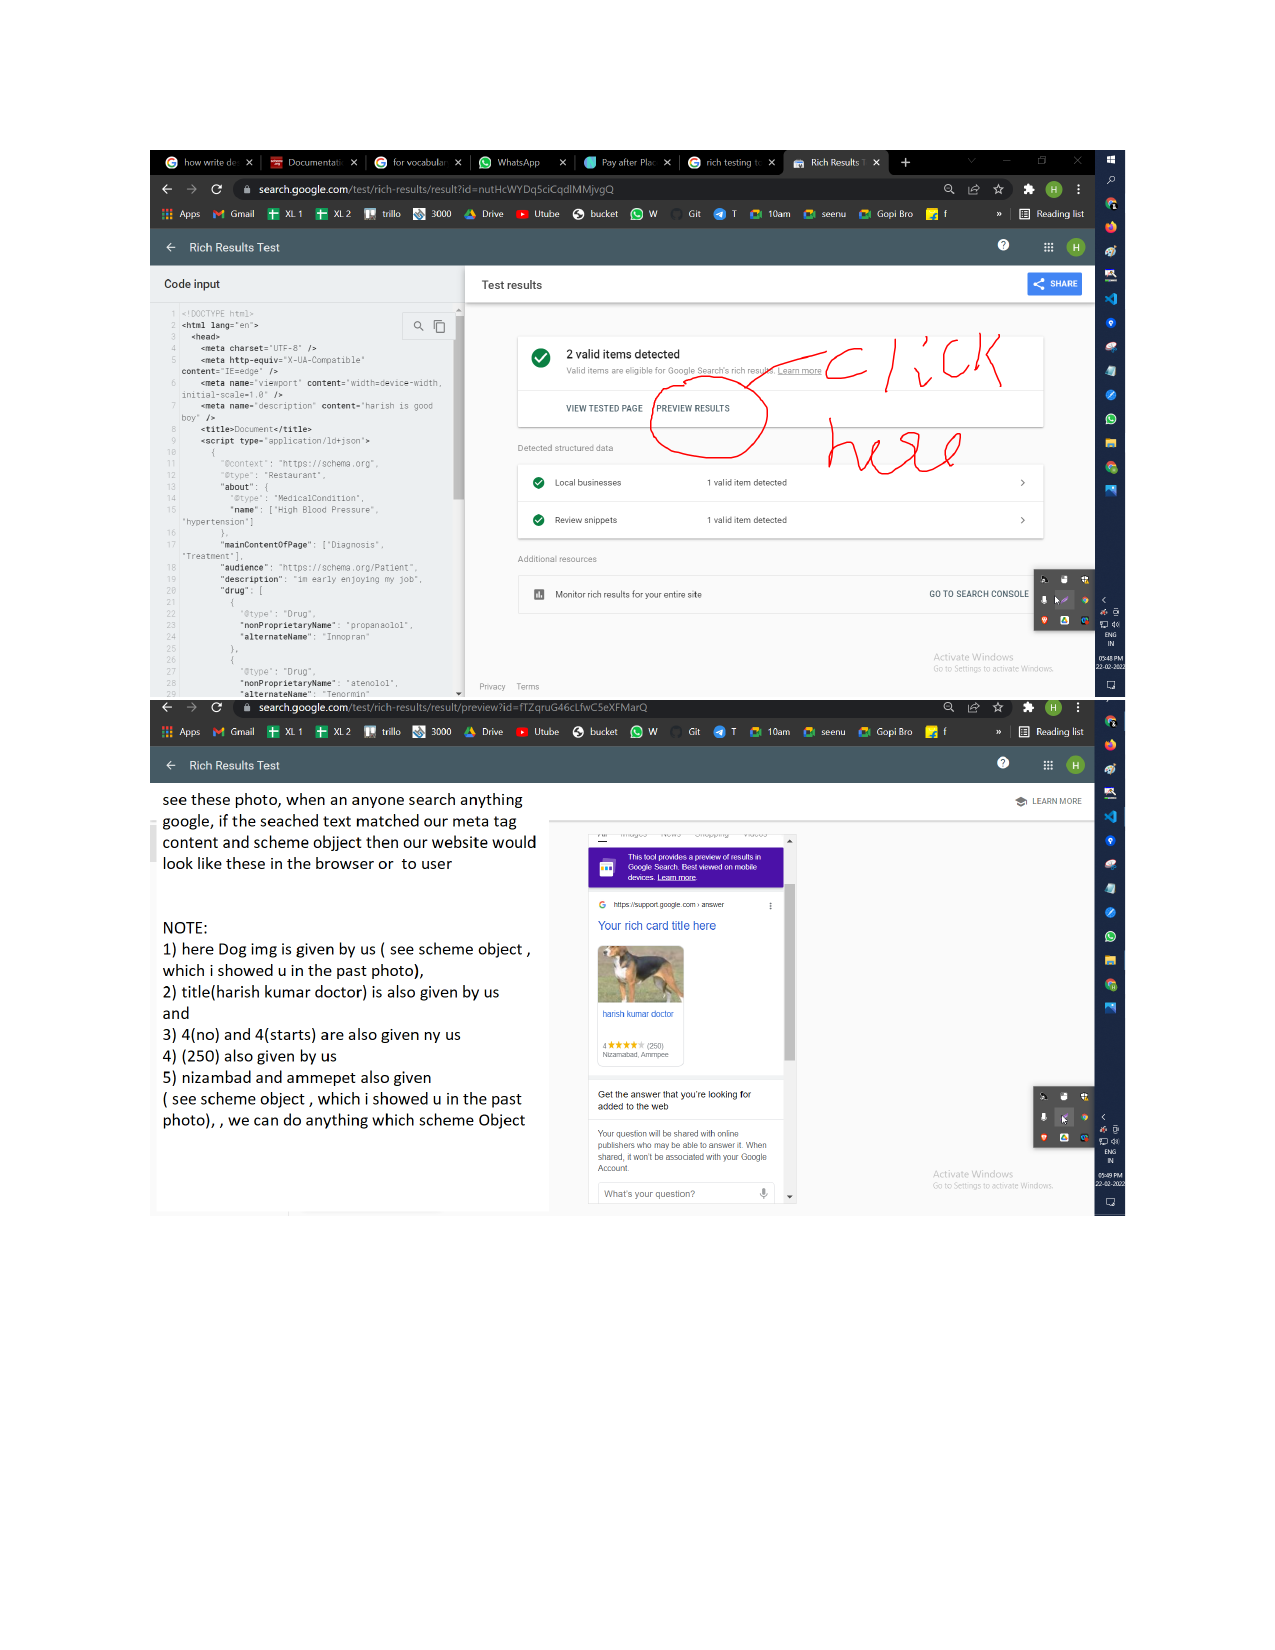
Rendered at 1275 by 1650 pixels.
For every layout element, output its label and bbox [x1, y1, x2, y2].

picture [150, 700, 1125, 1216]
picture [150, 150, 1125, 697]
